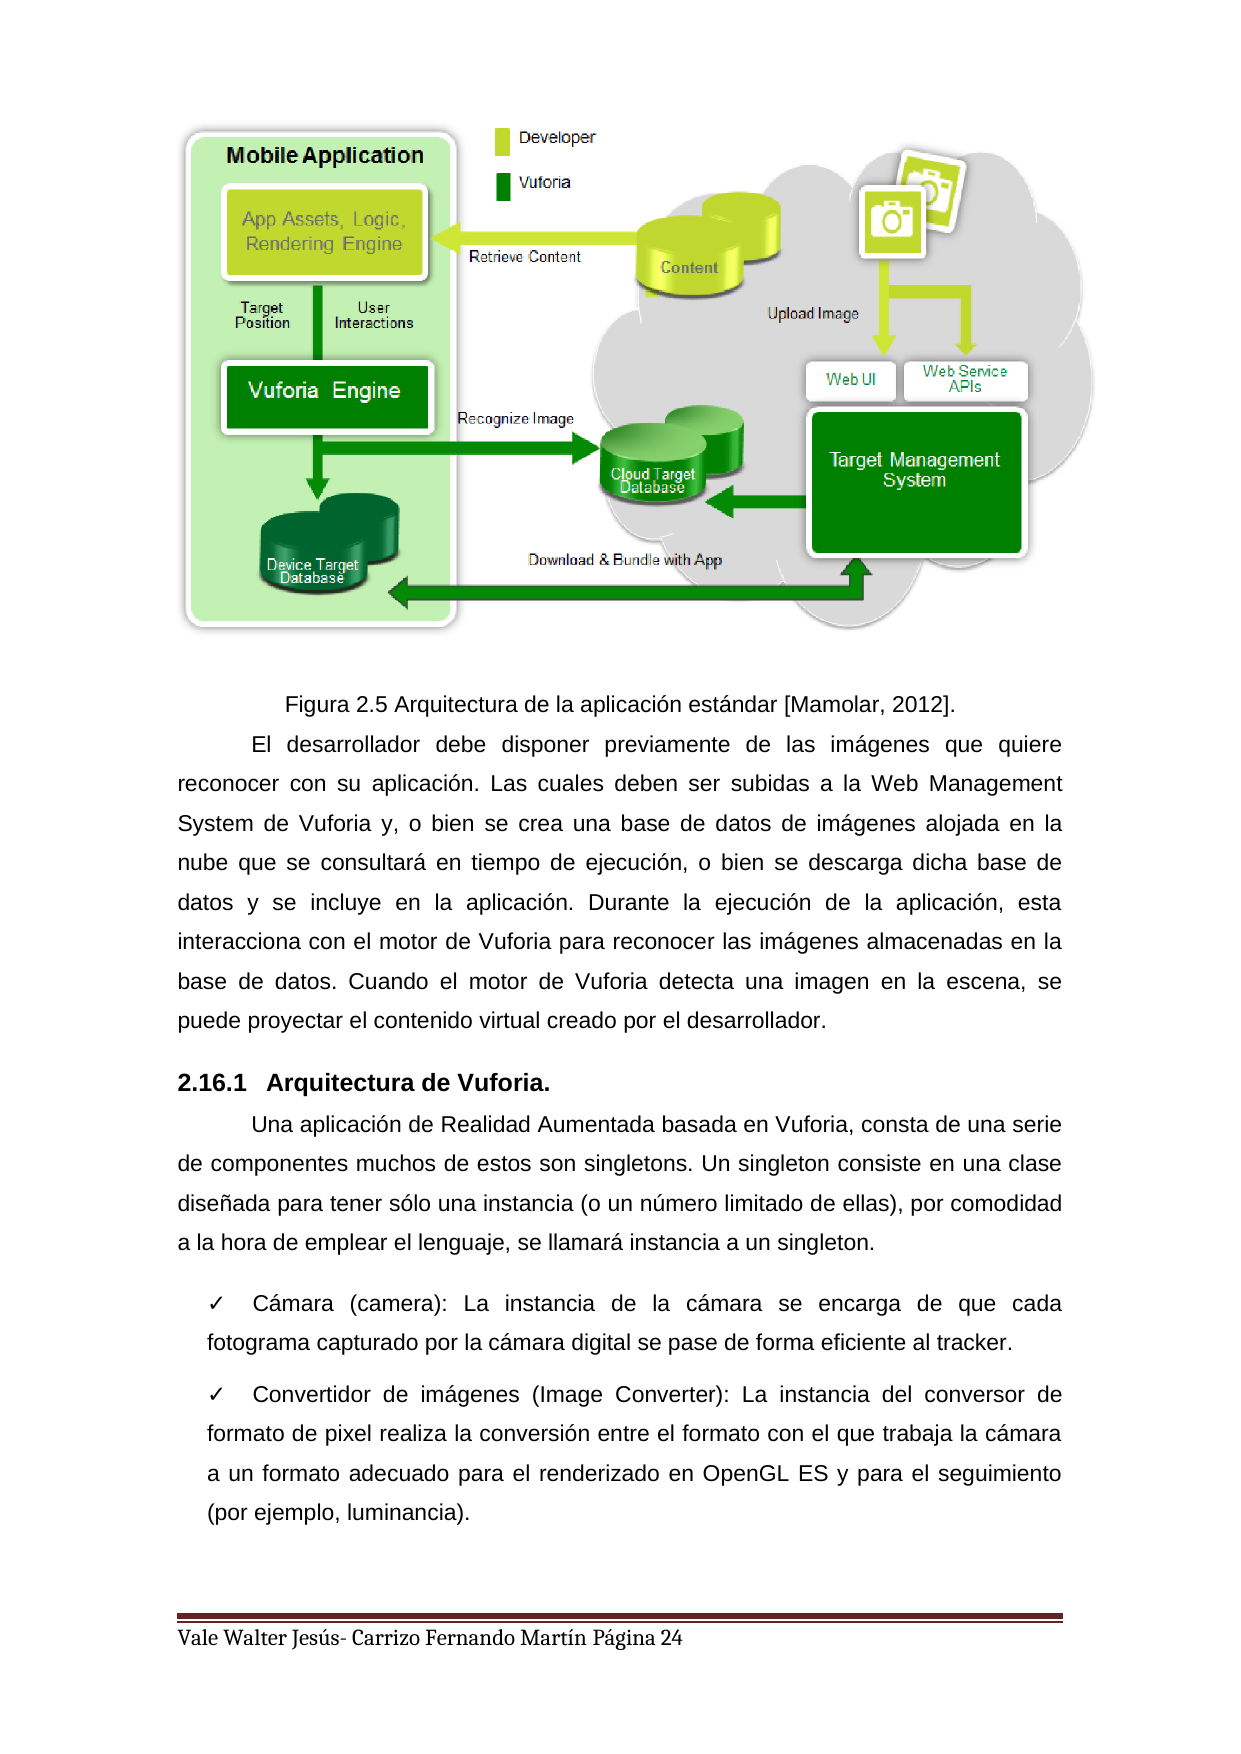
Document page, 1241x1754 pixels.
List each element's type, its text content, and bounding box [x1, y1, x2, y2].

text Una aplicación de Realidad Aumentada basada en Vuforia, consta de una serie de componentes muchos de estos son singletons. Un singleton consiste en una clase diseñada para tener sólo una instancia (o un número limitado de ellas), por comodidad a la hora de emplear el lenguaje, se llamará instancia a un singleton. [177, 1111, 1063, 1256]
text Figura 2.5 Arquitectura de la aplicación estándar [Mamolar, 2012]. [177, 691, 1063, 718]
list Arquitectura de Vuforia. [177, 1068, 1063, 1096]
list Convertidor de imágenes (Image Converter): La instancia del conversor de formato de pixel realiza la conversión entre el formato con el que trabaja la cámara a un formato adecuado para el renderizado en OpenGL ES y para el seguimiento (por ejemplo, luminancia). [207, 1381, 1063, 1526]
picture [177, 118, 1098, 636]
text El desarrollador debe disponer previamente de las imágenes que quiere reconocer con su aplicación. Las cuales deben ser subidas a la Web Management System de Vuforia y, o bien se crea una base de datos de imágenes alojada en la nube que se consultará en tiempo de ejecución, o bien se descarga dicha base de datos y se incluye en la aplicación. Durante la ejecución de la aplicación, esta interacciona con el motor de Vuforia para reconocer las imágenes almacenadas en la base de datos. Cuando el motor de Vuforia detecta una imagen en la escena, se puede proyectar el contenido virtual creado por el desarrollador. [177, 731, 1063, 1034]
list Cámara (camera): La instancia de la cámara se encarga de que cada fotograma capturado por la cámara digital se pase de forma eficiente al tracker. [207, 1289, 1063, 1355]
